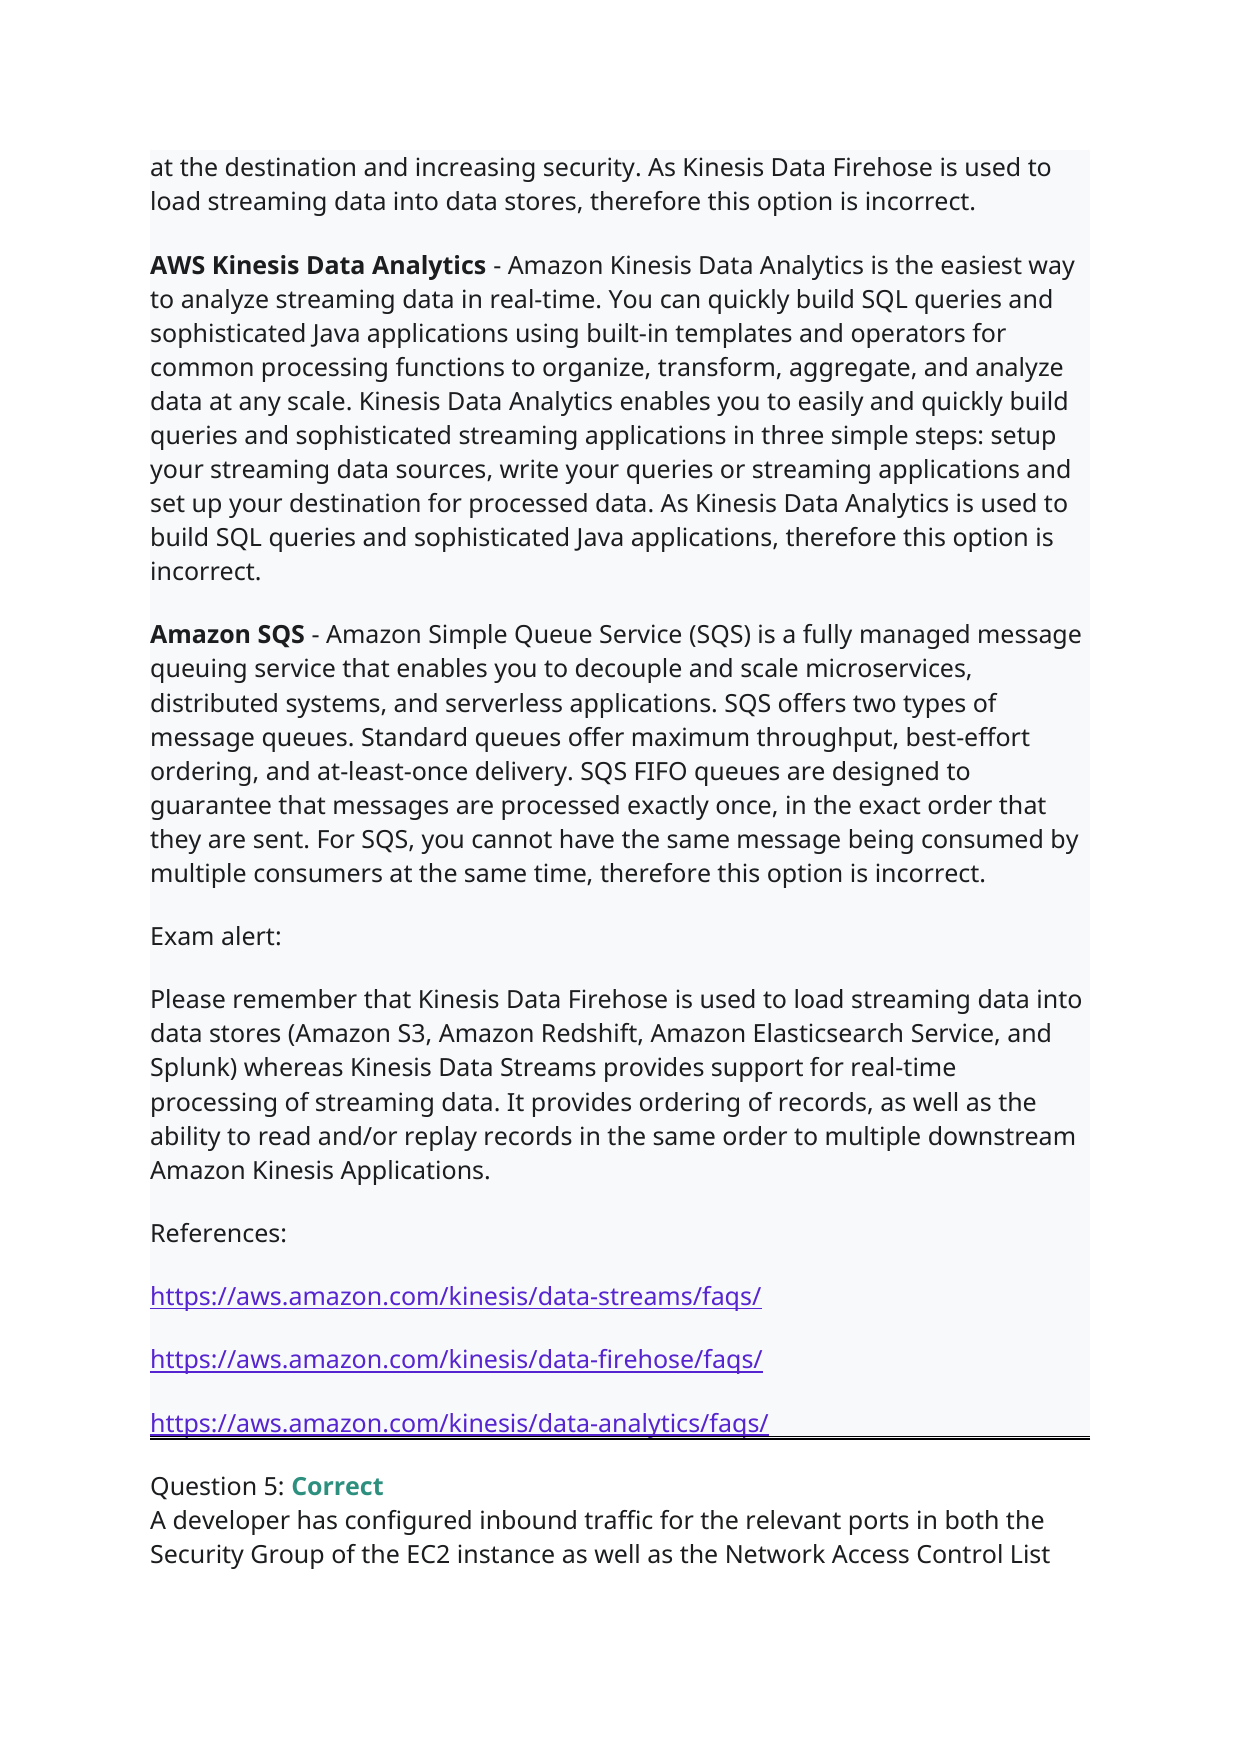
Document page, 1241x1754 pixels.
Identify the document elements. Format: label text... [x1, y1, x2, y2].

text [150, 1502, 1090, 1571]
text Exam alert: [150, 919, 1090, 953]
text https://aws.amazon.com/kinesis/data-analytics/faqs/ [150, 1405, 1090, 1436]
text Please remember that Kinesis Data Firehose is used to load streaming data into data stores (Amazon S3, Amazon Redshift, Amazon Elasticsearch Service, and Splunk) whereas Kinesis Data Streams provides support for real-time processing of streaming data. It provides ordering of records, as well as the ability to read and/or replay records in the same order to multiple downstream Amazon Kinesis Applications. [150, 982, 1090, 1186]
text AWS Kinesis Data Analytics - Amazon Kinesis Data Analytics is the easiest way to analyze streaming data in real-time. You can quickly build SQL queries and sophisticated Java applications using built-in templates and operators for common processing functions to organize, transform, aggregate, and analyze data at any scale. Kinesis Data Analytics enables you to easily and quickly build queries and sophisticated streaming applications in three simple steps: setup your streaming data sources, write your queries or streaming applications and set up your destination for processed data. As Kinesis Data Analytics is used to build SQL queries and sophisticated Java applications, therefore this option is incorrect. [150, 247, 1090, 588]
text References: [150, 1216, 1090, 1249]
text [150, 150, 1090, 218]
text Question 5: Correct [150, 1468, 1090, 1502]
text https://aws.amazon.com/kinesis/data-streams/faqs/ [150, 1279, 1090, 1313]
text Amazon SQS - Amazon Simple Queue Service (SQS) is a fully managed message queuing service that enables you to decouple and scale microservices, distributed systems, and serverless applications. SQS offers two types of message queues. Standard queues offer maximum throughput, best-effort ordering, and at-least-once delivery. SQS FIFO queues are designed to guarantee that messages are processed exactly once, in the exact order that they are sent. For SQS, you cannot have the same message being consumed by multiple consumers at the same time, therefore this option is incorrect. [150, 617, 1090, 889]
text https://aws.amazon.com/kinesis/data-firehose/faqs/ [150, 1342, 1090, 1376]
